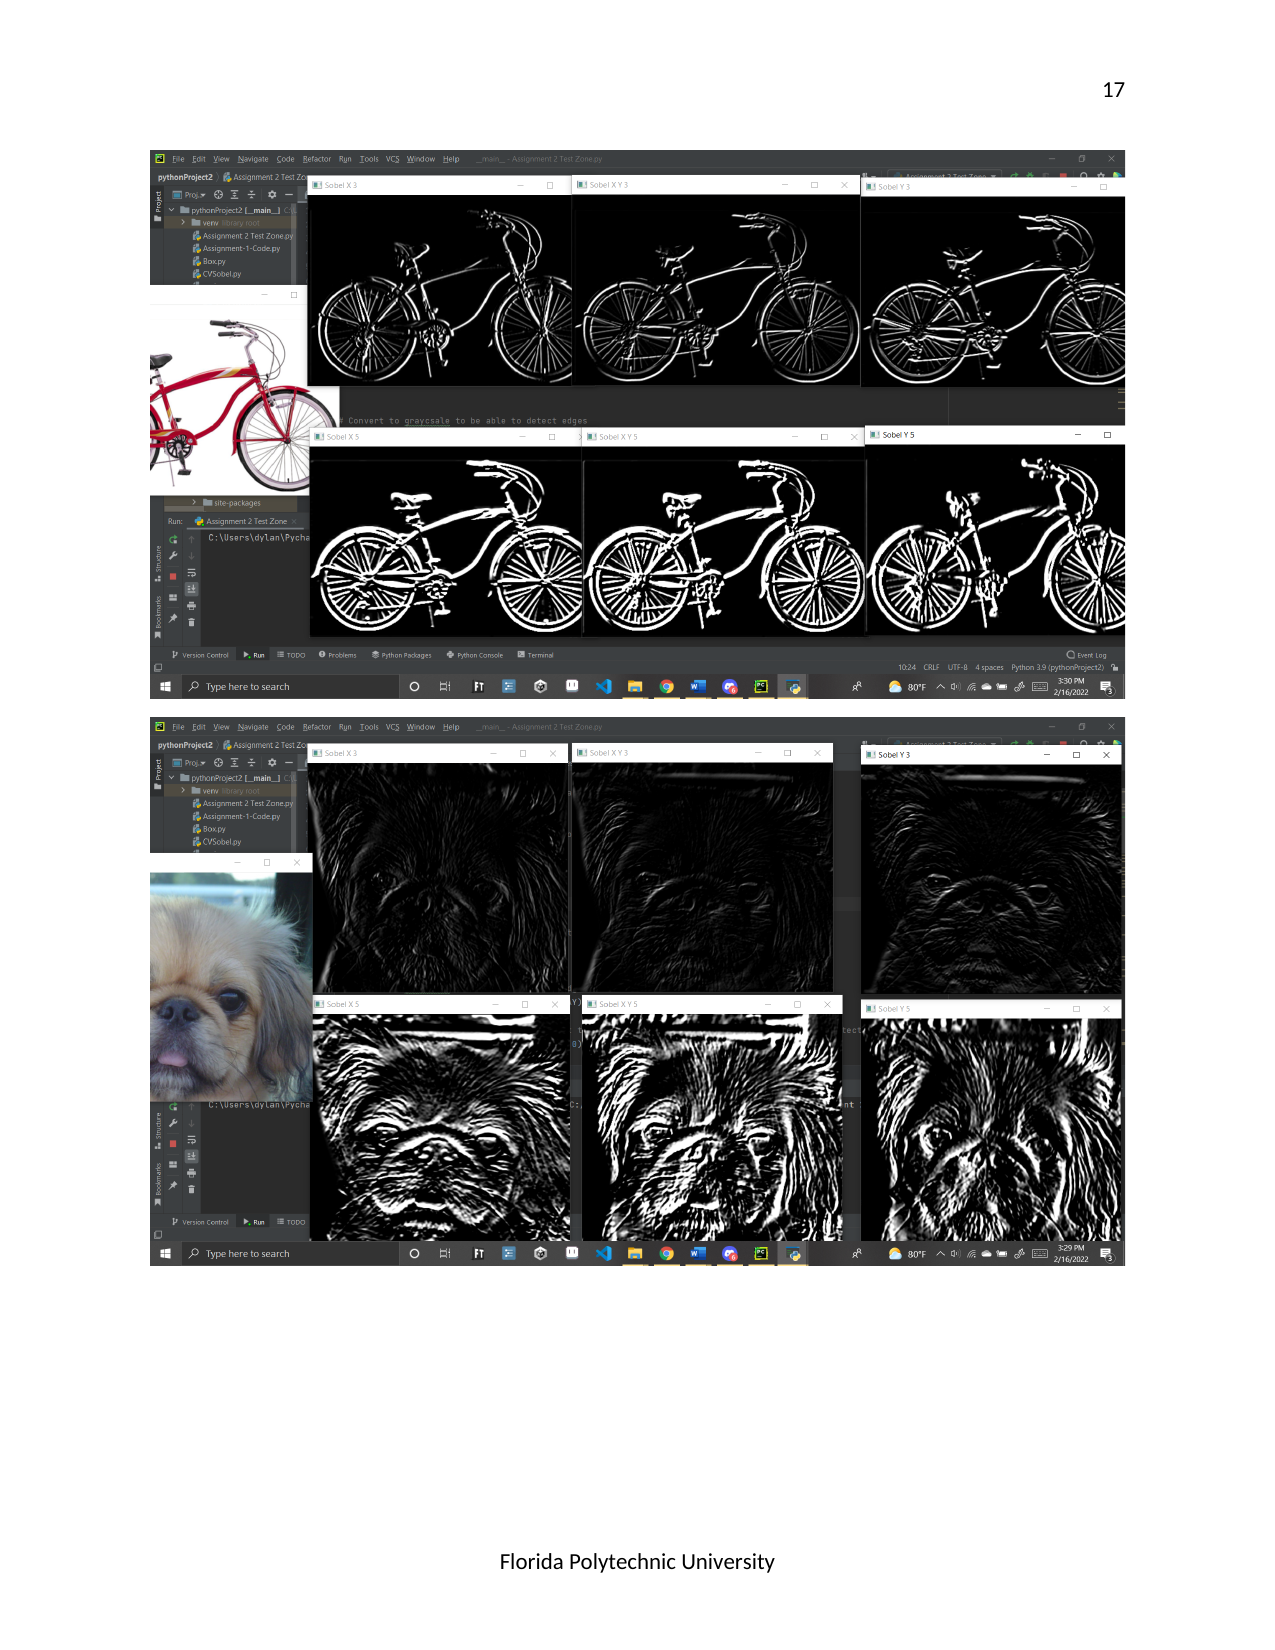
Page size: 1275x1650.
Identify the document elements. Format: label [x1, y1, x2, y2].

picture [150, 150, 1125, 699]
picture [150, 717, 1125, 1266]
